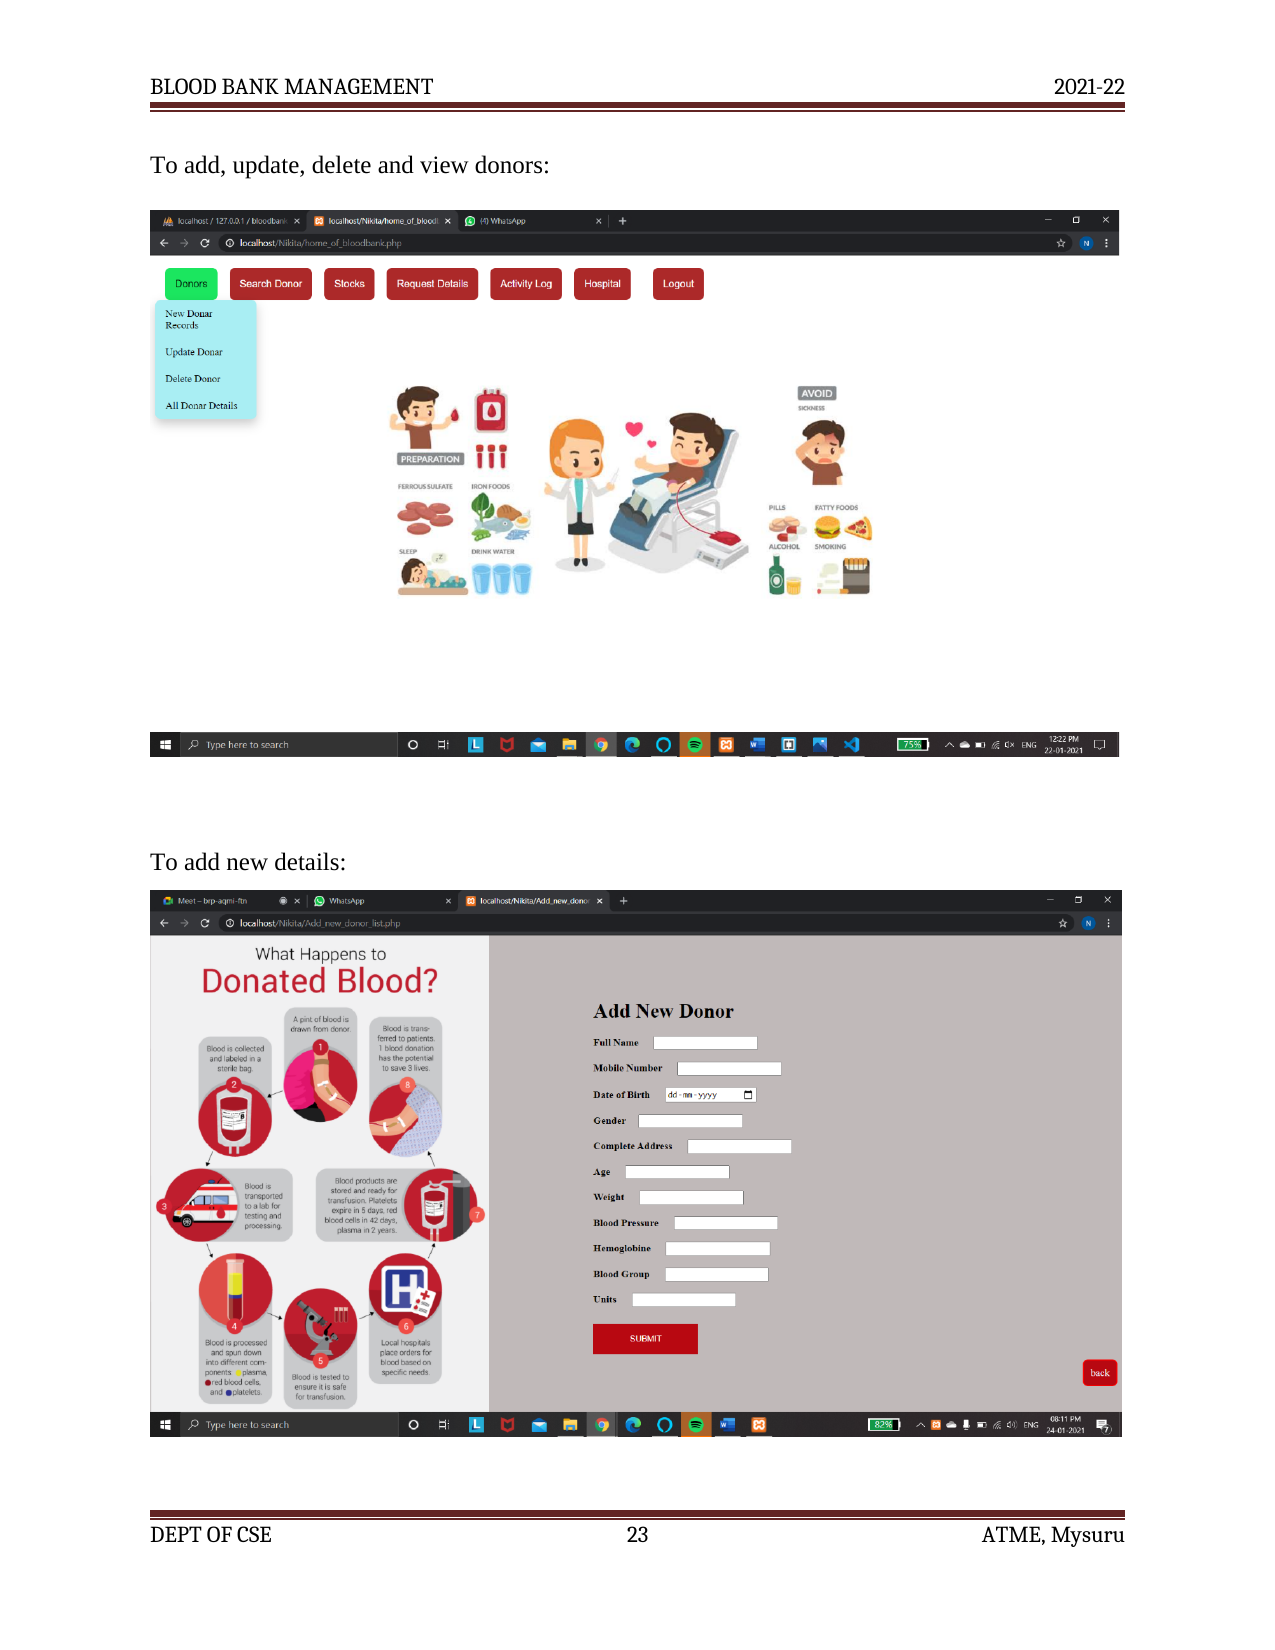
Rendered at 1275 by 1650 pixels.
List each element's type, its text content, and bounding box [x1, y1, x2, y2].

picture [150, 890, 1122, 1437]
picture [150, 210, 1120, 757]
text To add, update, delete and view donors: [150, 150, 1125, 179]
text To add new details: [150, 847, 1125, 876]
